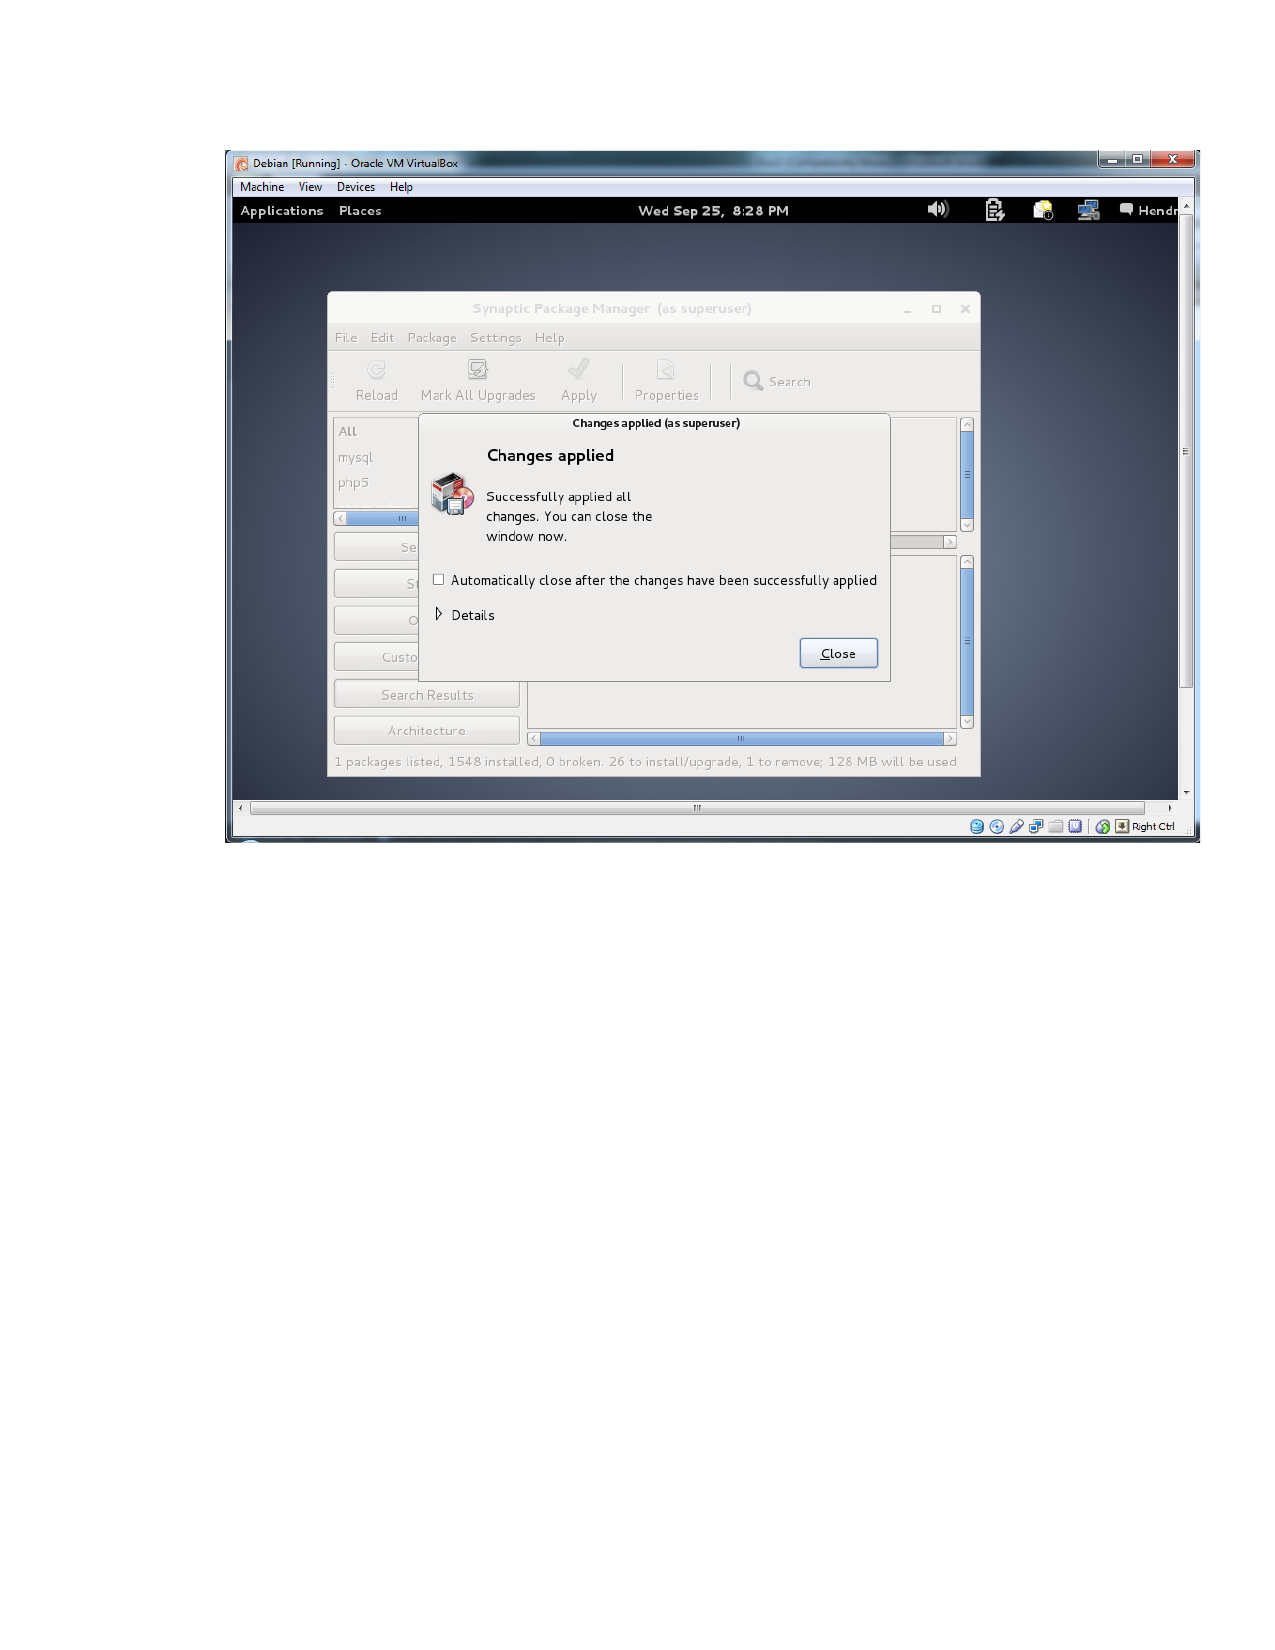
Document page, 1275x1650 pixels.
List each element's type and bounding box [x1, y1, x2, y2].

picture [225, 150, 1200, 843]
